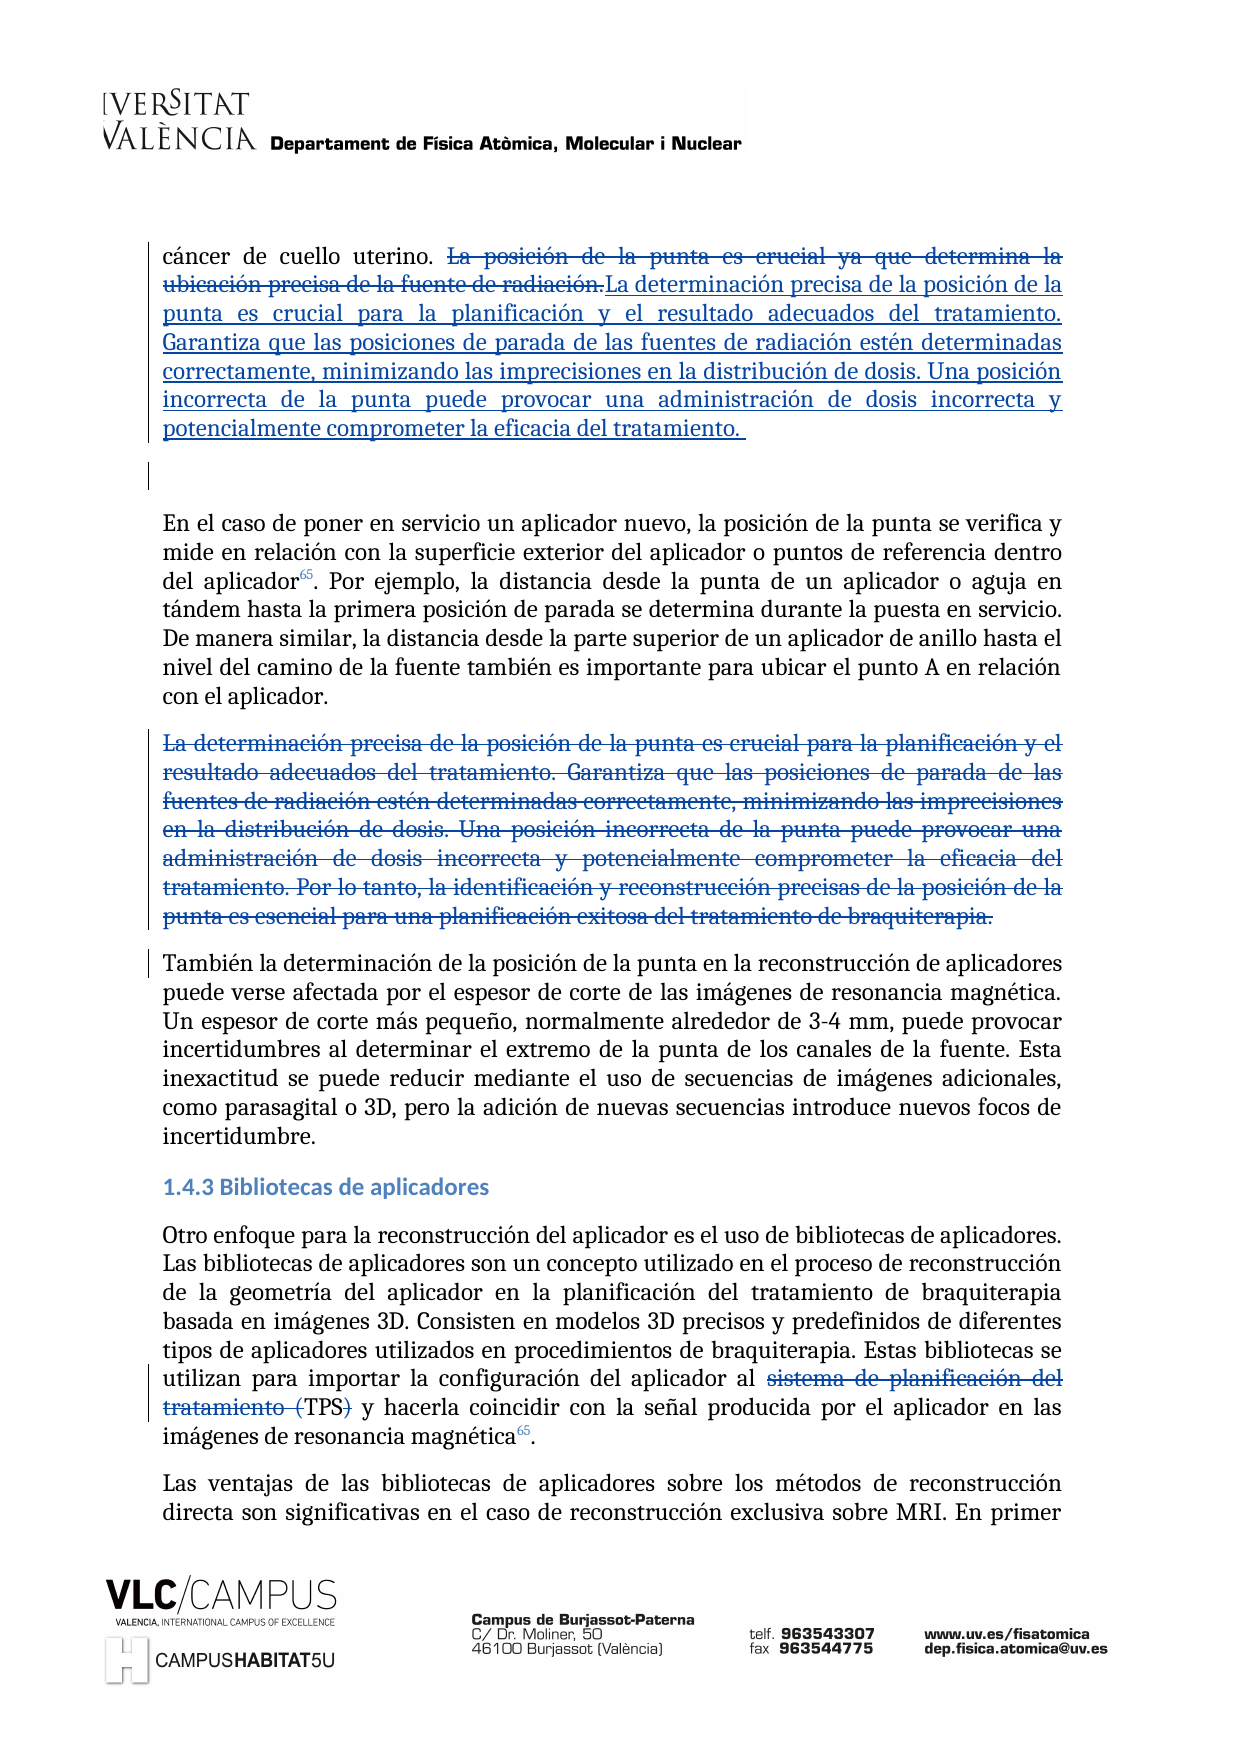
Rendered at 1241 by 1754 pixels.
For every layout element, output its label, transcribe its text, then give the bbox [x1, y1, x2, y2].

text Otro enfoque para la reconstrucción del aplicador es el uso de bibliotecas de aplicadores. Las bibliotecas de aplicadores son un concepto utilizado en el proceso de reconstrucción de la geometría del aplicador en la planificación del tratamiento de braquiterapia basada en imágenes 3D. Consisten en modelos 3D precisos y predefinidos de diferentes tipos de aplicadores utilizados en procedimientos de braquiterapia. Estas bibliotecas se utilizan para importar la configuración del aplicador al TPS y hacerla coincidir con la señal producida por el aplicador en las imágenes de resonancia magnética65. [162, 1221, 1063, 1451]
subtitle 1.4.3 Bibliotecas de aplicadores [162, 1171, 1063, 1202]
text También la determinación de la posición de la punta en la reconstrucción de aplicadores puede verse afectada por el espesor de corte de las imágenes de resonancia magnética. Un espesor de corte más pequeño, normalmente alrededor de 3-4 mm, puede provocar incertidumbres al determinar el extremo de la punta de los canales de la fuente. Esta inexactitud se puede reducir mediante el uso de secuencias de imágenes adicionales, como parasagital o 3D, pero la adición de nuevas secuencias introduce nuevos focos de incertidumbre. [162, 949, 1063, 1150]
text En el caso de poner en servicio un aplicador nuevo, la posición de la punta se verifica y mide en relación con la superficie exterior del aplicador o puntos de referencia dentro del aplicador65. Por ejemplo, la distancia desde la punta de un aplicador o aguja en tándem hasta la primera posición de parada se determina durante la puesta en servicio. De manera similar, la distancia desde la parte superior de un aplicador de anillo hasta el nivel del camino de la fuente también es importante para ubicar el punto A en relación con el aplicador. [162, 509, 1063, 710]
picture [103, 87, 748, 156]
picture [103, 1575, 1113, 1701]
